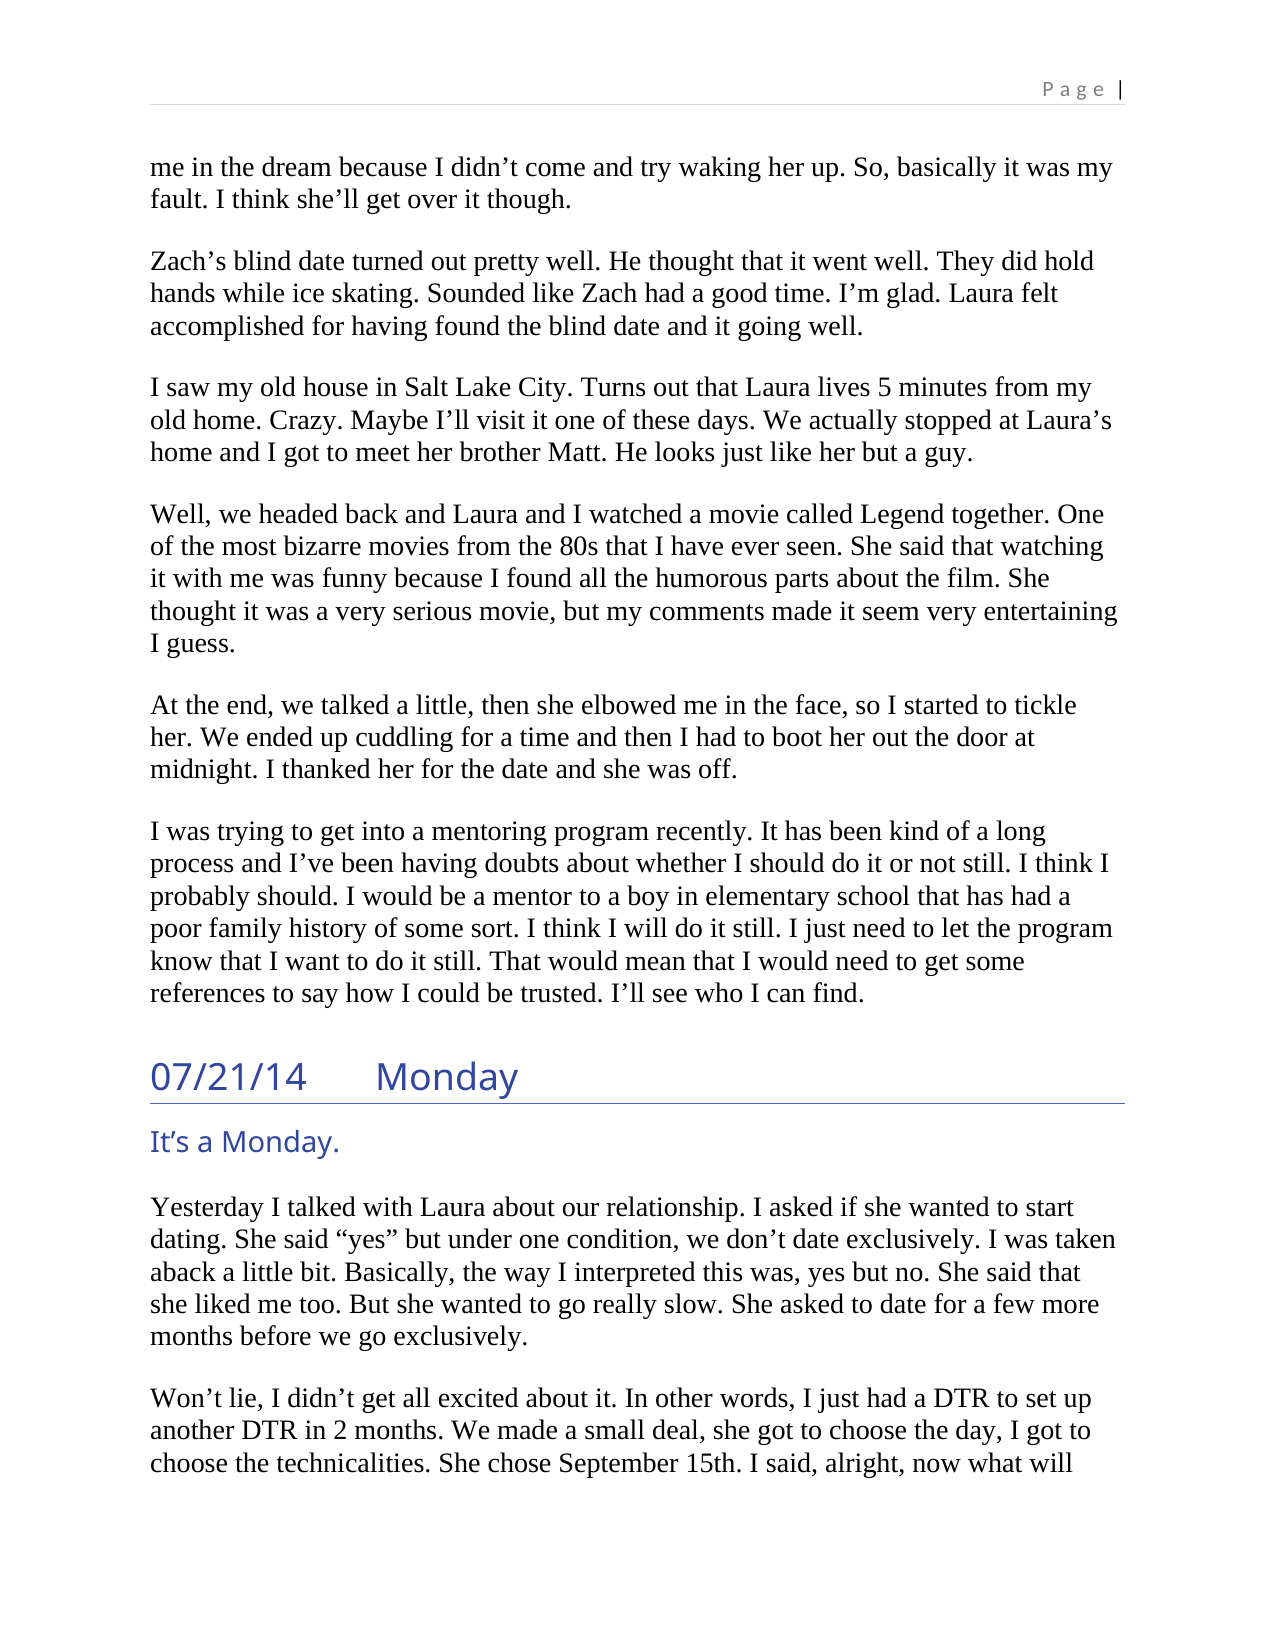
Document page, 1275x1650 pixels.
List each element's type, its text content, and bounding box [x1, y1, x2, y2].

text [150, 150, 1125, 215]
text I was trying to get into a mentoring program recently. It has been kind of a long process and I’ve been having doubts about whether I should do it or not still. I think I probably should. I would be a mentor to a boy in elementary school that has had a poor family history of some sort. I think I will do it still. I just need to let the program know that I want to do it still. That would mean that I would need to get some references to say how I could be trusted. I’ll see who I can find. [150, 814, 1125, 1008]
subtitle 07/21/14 Monday [150, 1050, 1125, 1103]
subtitle It’s a Monday. [150, 1121, 1125, 1161]
text At the end, we talked a little, then she elbowed me in the face, so I started to tickle her. We ended up cuddling for a time and then I had to boot her out the door at midnight. I thanked her for the date and she was off. [150, 688, 1125, 785]
text Yesterday I talked with Laura about our relationship. I asked if she wanted to start dating. She said “yes” but under one condition, we don’t date exclusively. I was taken aback a little bit. Basically, the way I interpreted this was, yes but no. She said that she liked me too. But she wanted to go really slow. She asked to date for a few more months before we go exclusively. [150, 1190, 1125, 1352]
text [150, 1381, 1125, 1478]
text Well, we headed back and Laura and I watched a movie called Legend together. One of the most bizarre movies from the 80s that I have ever seen. She said that watching it with me was funny because I found all the humorous parts about the film. She thought it was a very serious movie, but my comments made it seem very entertaining I guess. [150, 497, 1125, 659]
text I saw my old house in Salt Lake City. Turns out that Laura lives 5 minutes from my old home. Crazy. Maybe I’ll visit it one of these days. We actually stopped at Laura’s home and I got to meet her brother Matt. He looks just like her but a guy. [150, 370, 1125, 467]
text Zach’s blind date turned out pretty well. He thought that it went well. They did hold hands while ice skating. Sounded like Zach had a good time. I’m glad. Laura felt accomplished for having found the blind date and it going well. [150, 244, 1125, 341]
